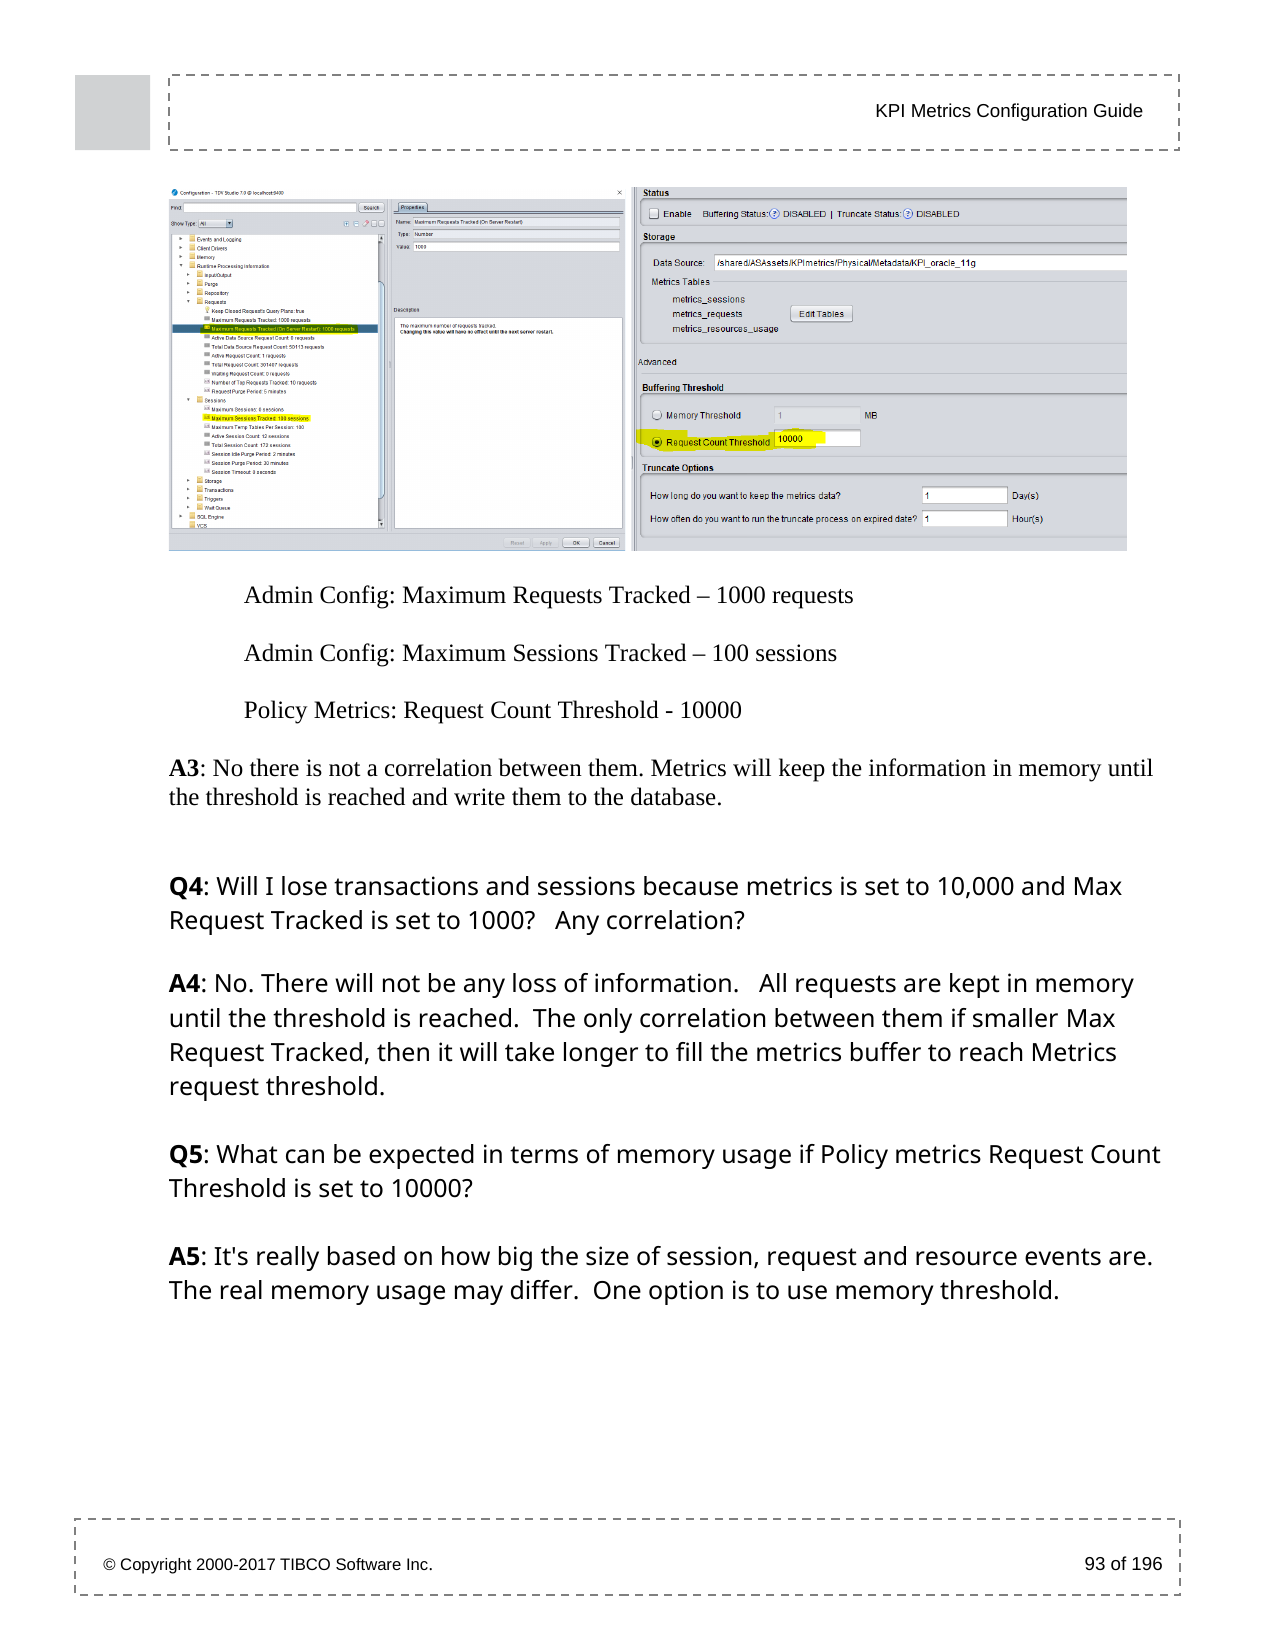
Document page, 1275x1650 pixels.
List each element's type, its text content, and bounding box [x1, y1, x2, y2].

text Policy Metrics: Request Count Threshold - 10000 [244, 696, 1162, 724]
text Q4: Will I lose transactions and sessions because metrics is set to 10,000 and Max Request Tracked is set to 1000? Any correlation? [169, 869, 1162, 937]
text Admin Config: Maximum Requests Tracked – 1000 requests [244, 580, 1162, 608]
text Admin Config: Maximum Sessions Tracked – 100 sessions [244, 638, 1162, 666]
text A3: No there is not a correlation between them. Metrics will keep the information in memory until the threshold is reached and write them to the database. [169, 753, 1162, 811]
text Q5: What can be expected in terms of memory usage if Policy metrics Request Count Threshold is set to 10000? [169, 1136, 1162, 1204]
picture [631, 187, 1127, 551]
text A5: It's really based on how big the size of session, request and resource events are. The real memory usage may differ. One option is to use memory threshold. [169, 1239, 1162, 1307]
picture [168, 189, 625, 551]
text A4: No. There will not be any loss of information. All requests are kept in memory until the threshold is reached. The only correlation between them if smaller Max Request Tracked, then it will take longer to fill the metrics buffer to reach Metrics request threshold. [169, 966, 1162, 1102]
